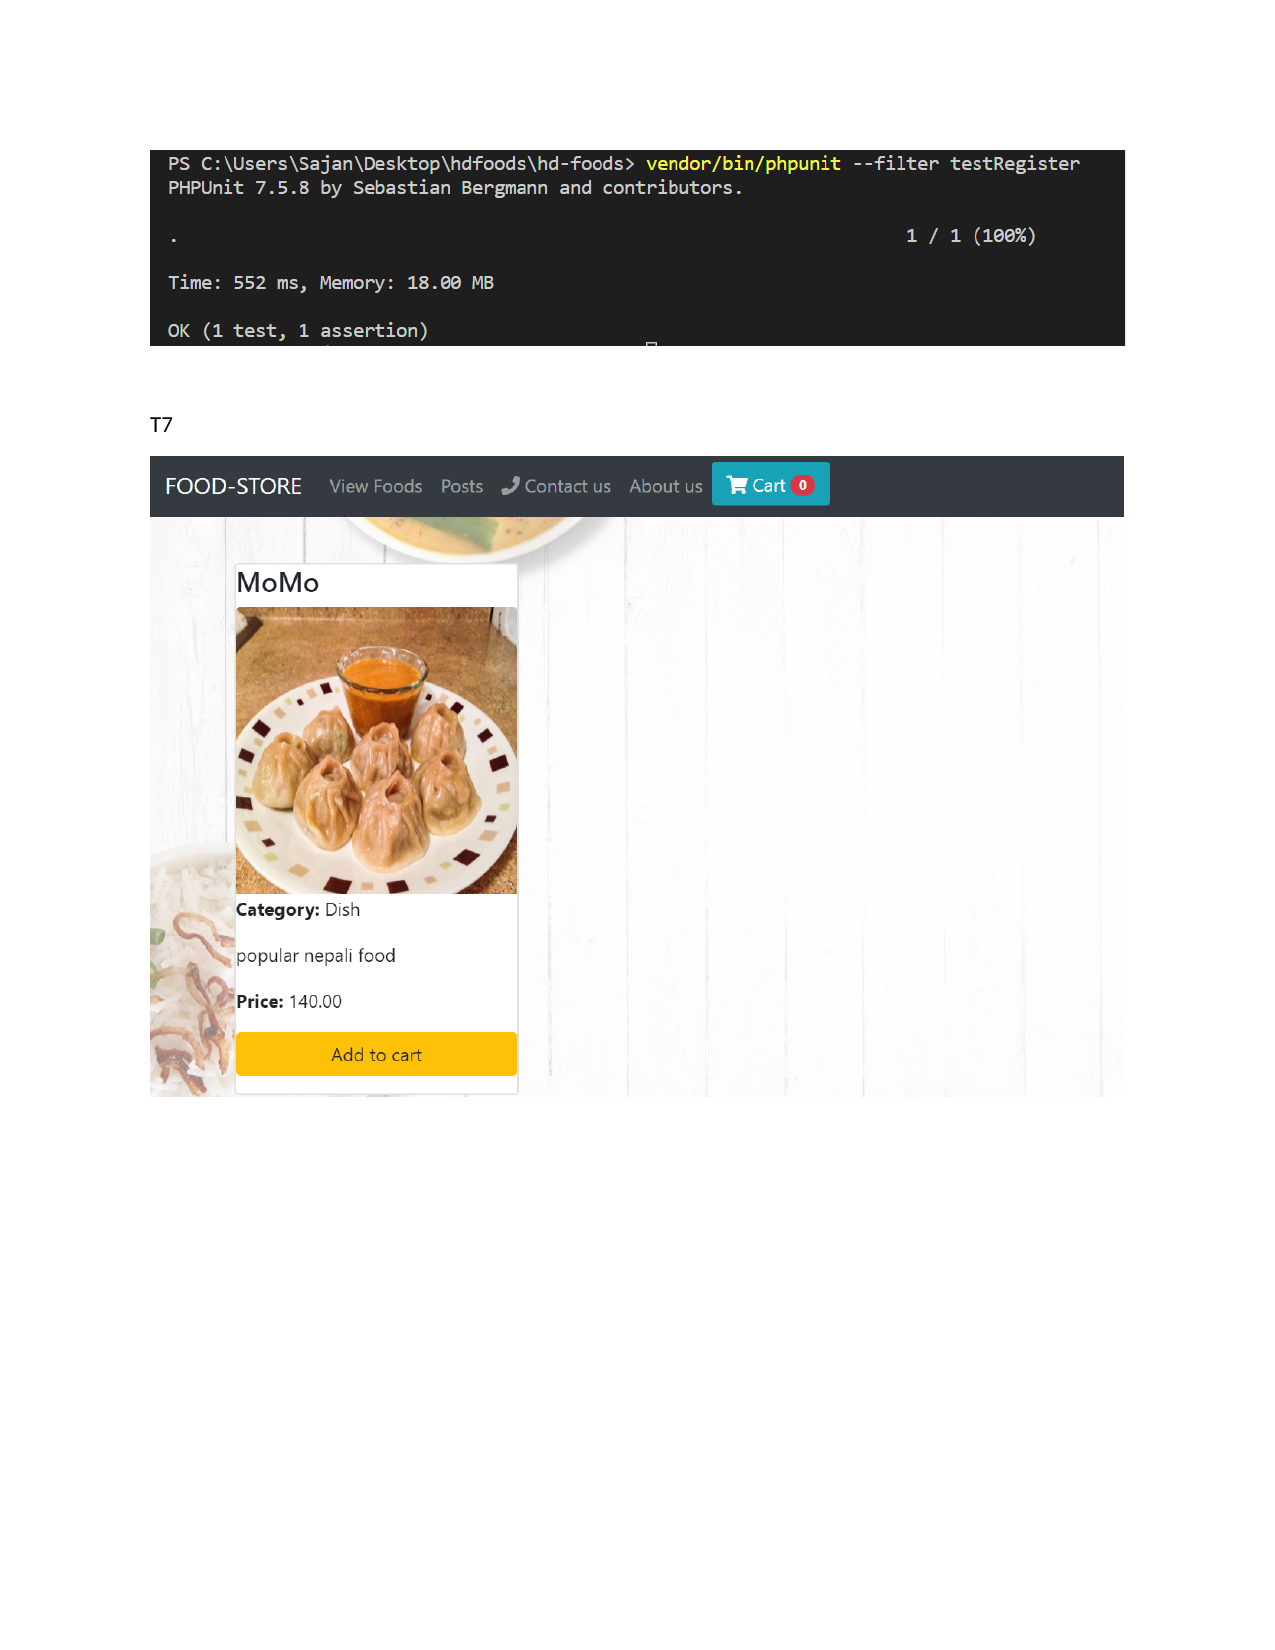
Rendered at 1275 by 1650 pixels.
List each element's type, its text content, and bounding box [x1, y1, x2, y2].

text T7 [150, 411, 1125, 438]
picture [150, 456, 1124, 1097]
picture [150, 150, 1125, 346]
